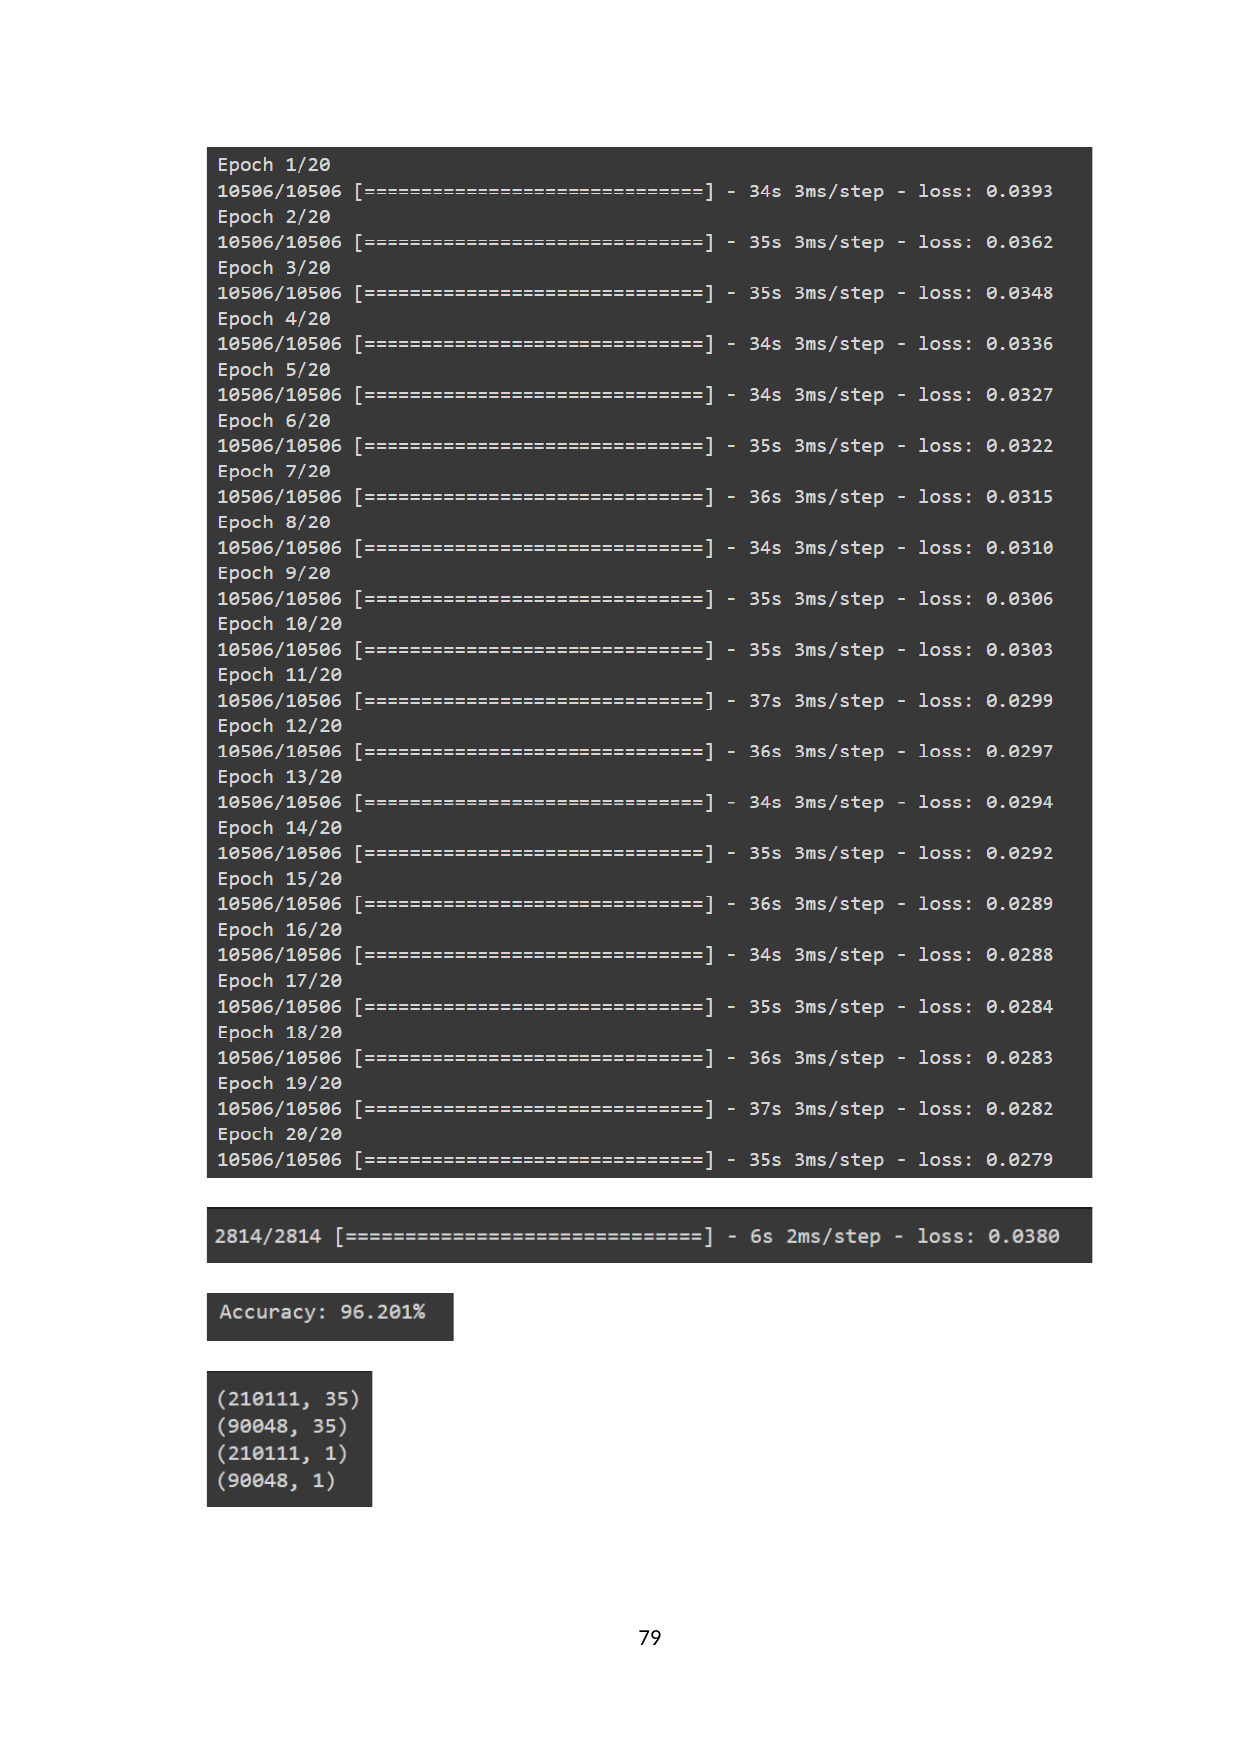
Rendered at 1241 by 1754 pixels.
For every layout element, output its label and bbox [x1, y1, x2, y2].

picture [206, 1293, 454, 1341]
picture [206, 1207, 1093, 1263]
picture [206, 1371, 373, 1507]
picture [206, 147, 1093, 1178]
